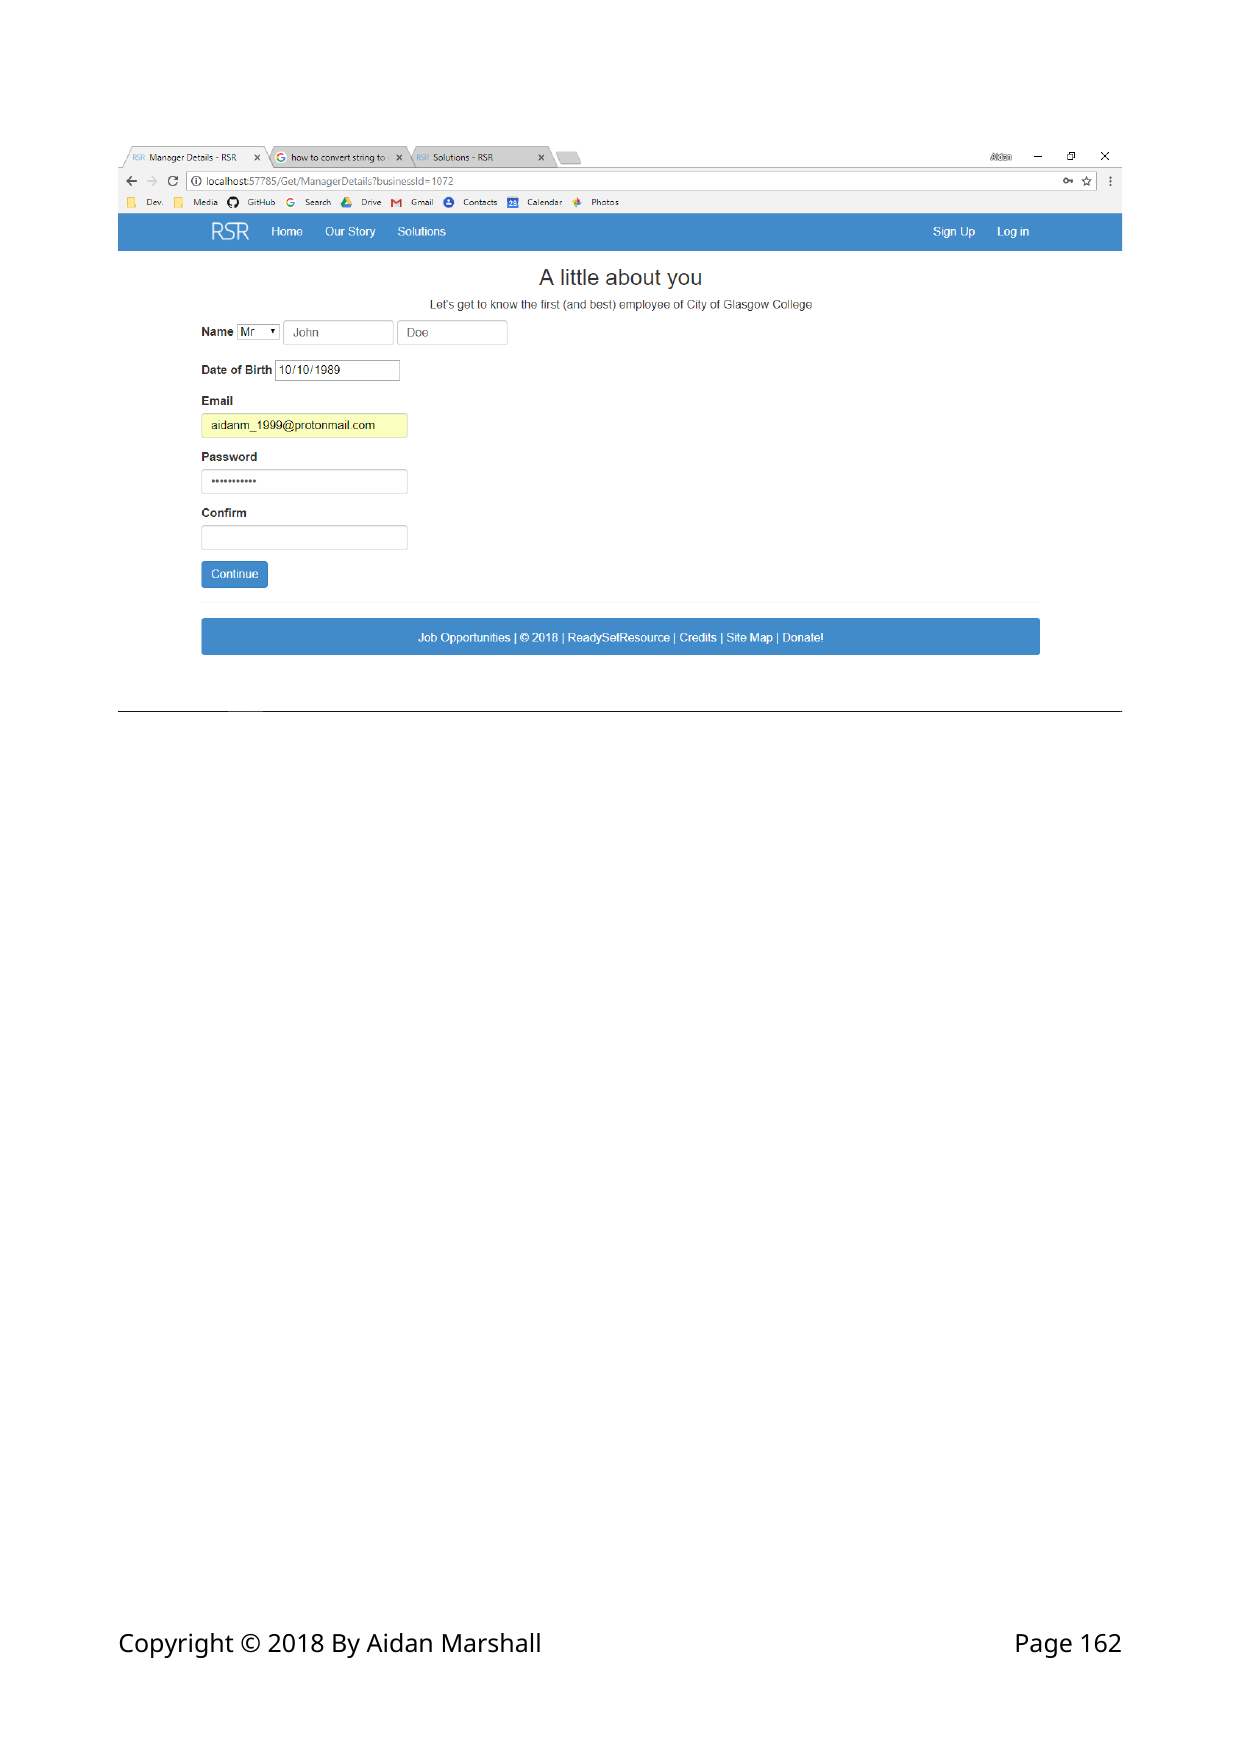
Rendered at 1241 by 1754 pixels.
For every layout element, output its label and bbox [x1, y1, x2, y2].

picture [118, 146, 1123, 712]
